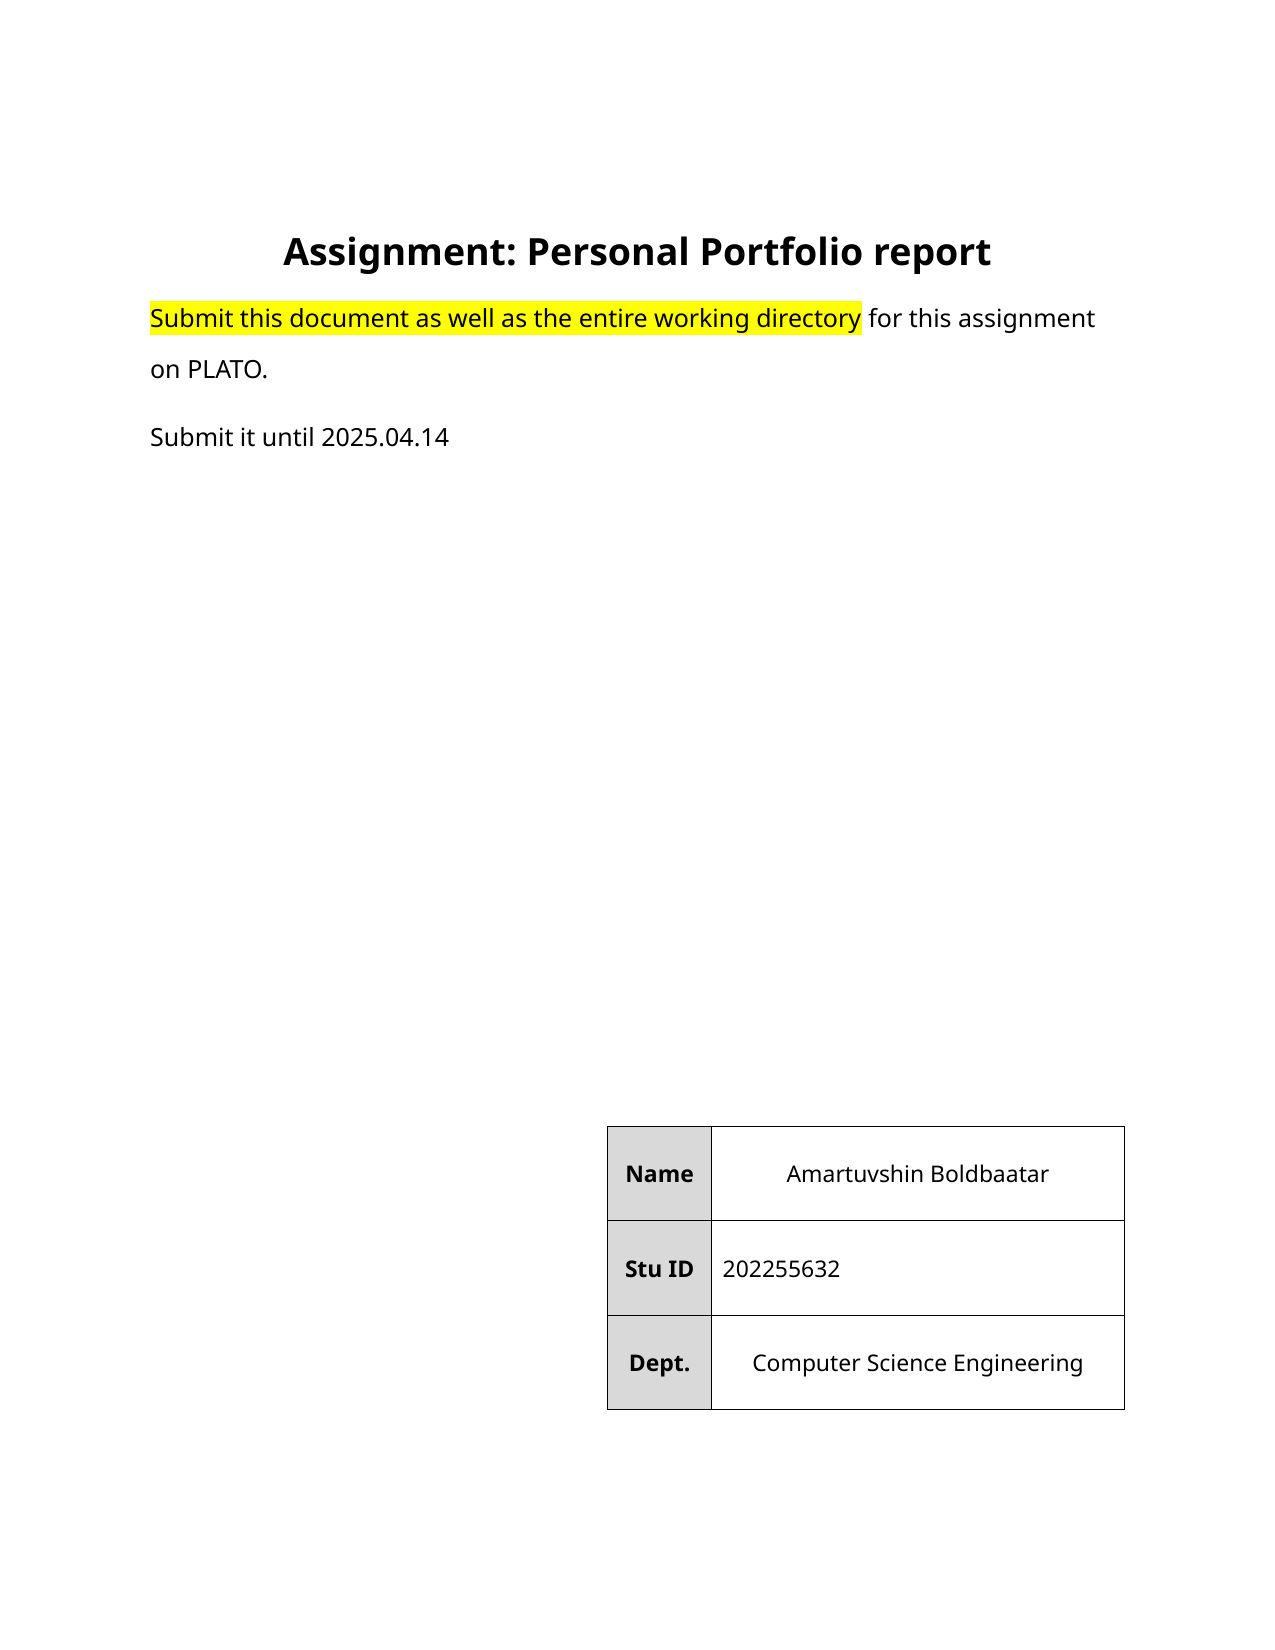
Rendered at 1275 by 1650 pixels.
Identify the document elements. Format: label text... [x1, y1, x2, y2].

table_header Amartuvshin Boldbaatar [712, 1127, 1124, 1220]
text Assignment: Personal Portfolio report [150, 225, 1125, 276]
text Submit it until 2025.04.14 [150, 419, 1125, 453]
table_cell 202255632 [712, 1221, 1124, 1315]
table_cell Computer Science Engineering [712, 1316, 1124, 1409]
text Submit this document as well as the entire working directory for this assignment on PLATO. [150, 301, 1125, 386]
table_cell Stu ID [608, 1221, 711, 1315]
table_header Name [608, 1127, 711, 1220]
table_cell Dept. [608, 1316, 711, 1409]
